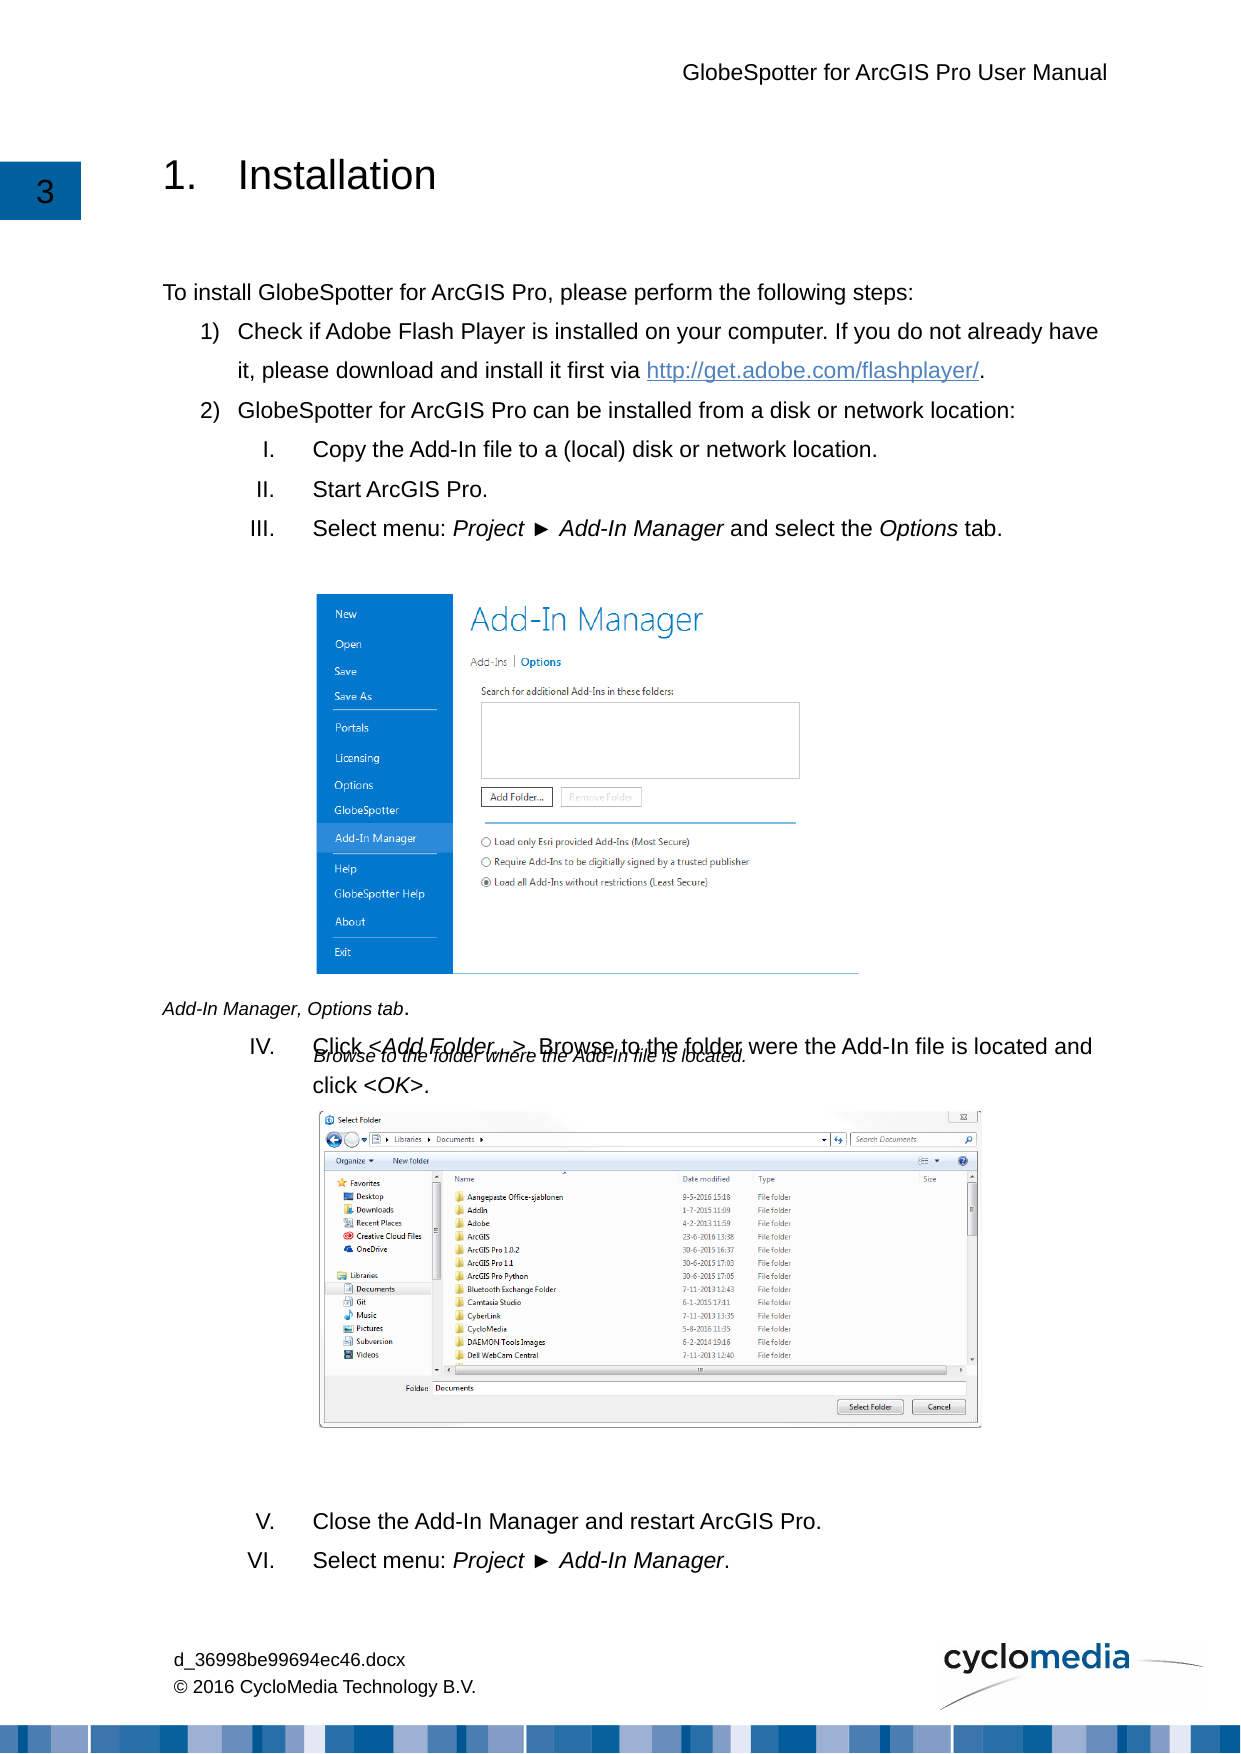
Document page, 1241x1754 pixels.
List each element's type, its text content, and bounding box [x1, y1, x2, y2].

list Start ArcGIS Pro. [275, 476, 1107, 502]
list Copy the Add-In file to a (local) disk or network location. [275, 436, 1107, 463]
picture [316, 594, 859, 974]
list Select menu: Project ► Add-In Manager and select the Options tab. [275, 515, 1107, 581]
list GlobeSpotter for ArcGIS Pro can be installed from a disk or network location: [200, 397, 1107, 423]
subtitle Installation [162, 151, 1048, 198]
list Check if Adobe Flash Player is installed on your computer. If you do not already have it, please download and install it first via http://get.adobe.com/flashplayer/. [200, 318, 1107, 384]
picture [318, 1111, 982, 1428]
picture [937, 1643, 1203, 1710]
list Select menu: Project ► Add-In Manager. [275, 1547, 1107, 1574]
list Close the Add-In Manager and restart ArcGIS Pro. [275, 1508, 1107, 1534]
text To install GlobeSpotter for ArcGIS Pro, please perform the following steps: [162, 278, 1107, 305]
picture [0, 1725, 1241, 1753]
